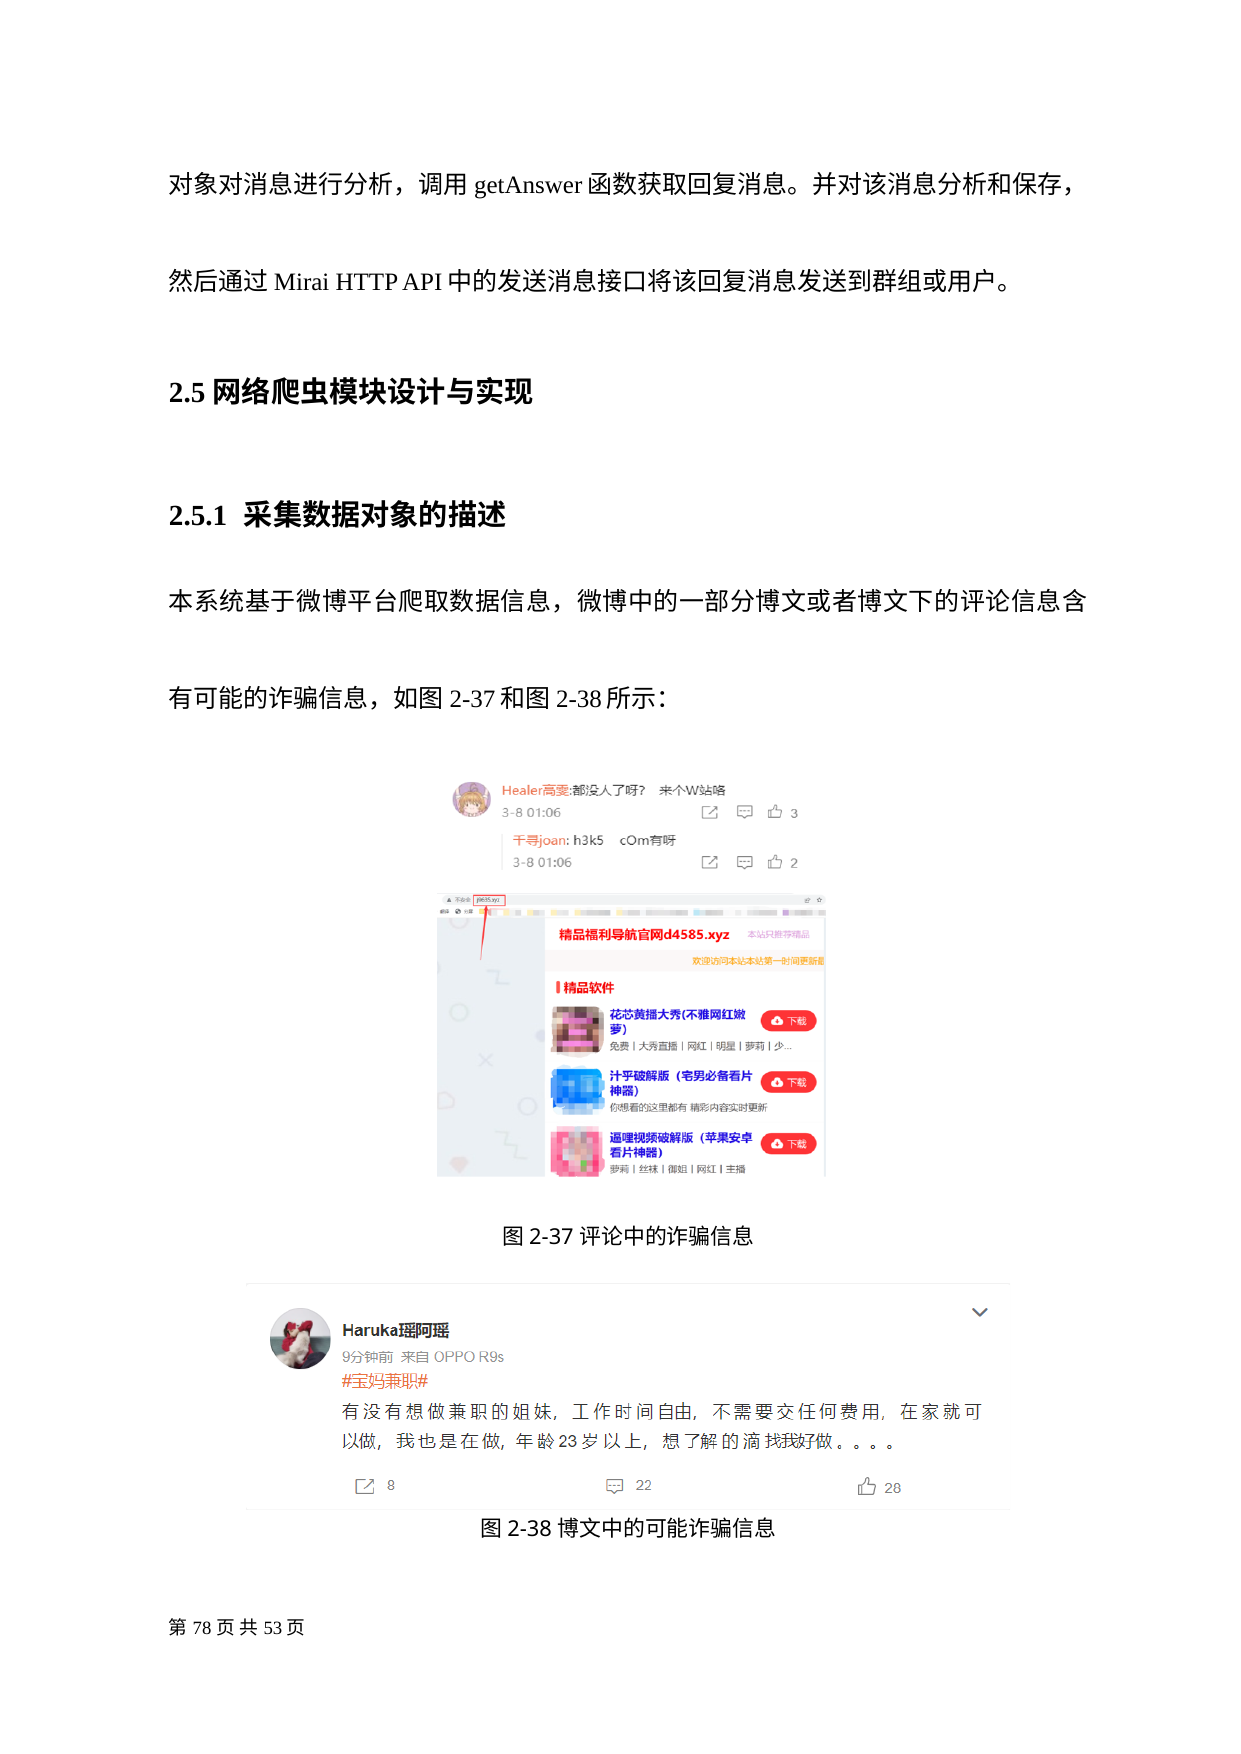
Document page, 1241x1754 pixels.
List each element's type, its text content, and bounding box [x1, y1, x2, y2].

text 图 2-22 评论中的诈骗信息 [169, 1219, 1087, 1251]
picture [246, 1283, 1011, 1510]
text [169, 150, 1087, 312]
picture [430, 763, 826, 1187]
text 网络爬虫模块设计与实现 [169, 358, 1087, 423]
text 图 2-23 博文中的可能诈骗信息 [169, 1511, 1087, 1544]
subtitle 采集数据对象的描述 [169, 481, 1087, 546]
